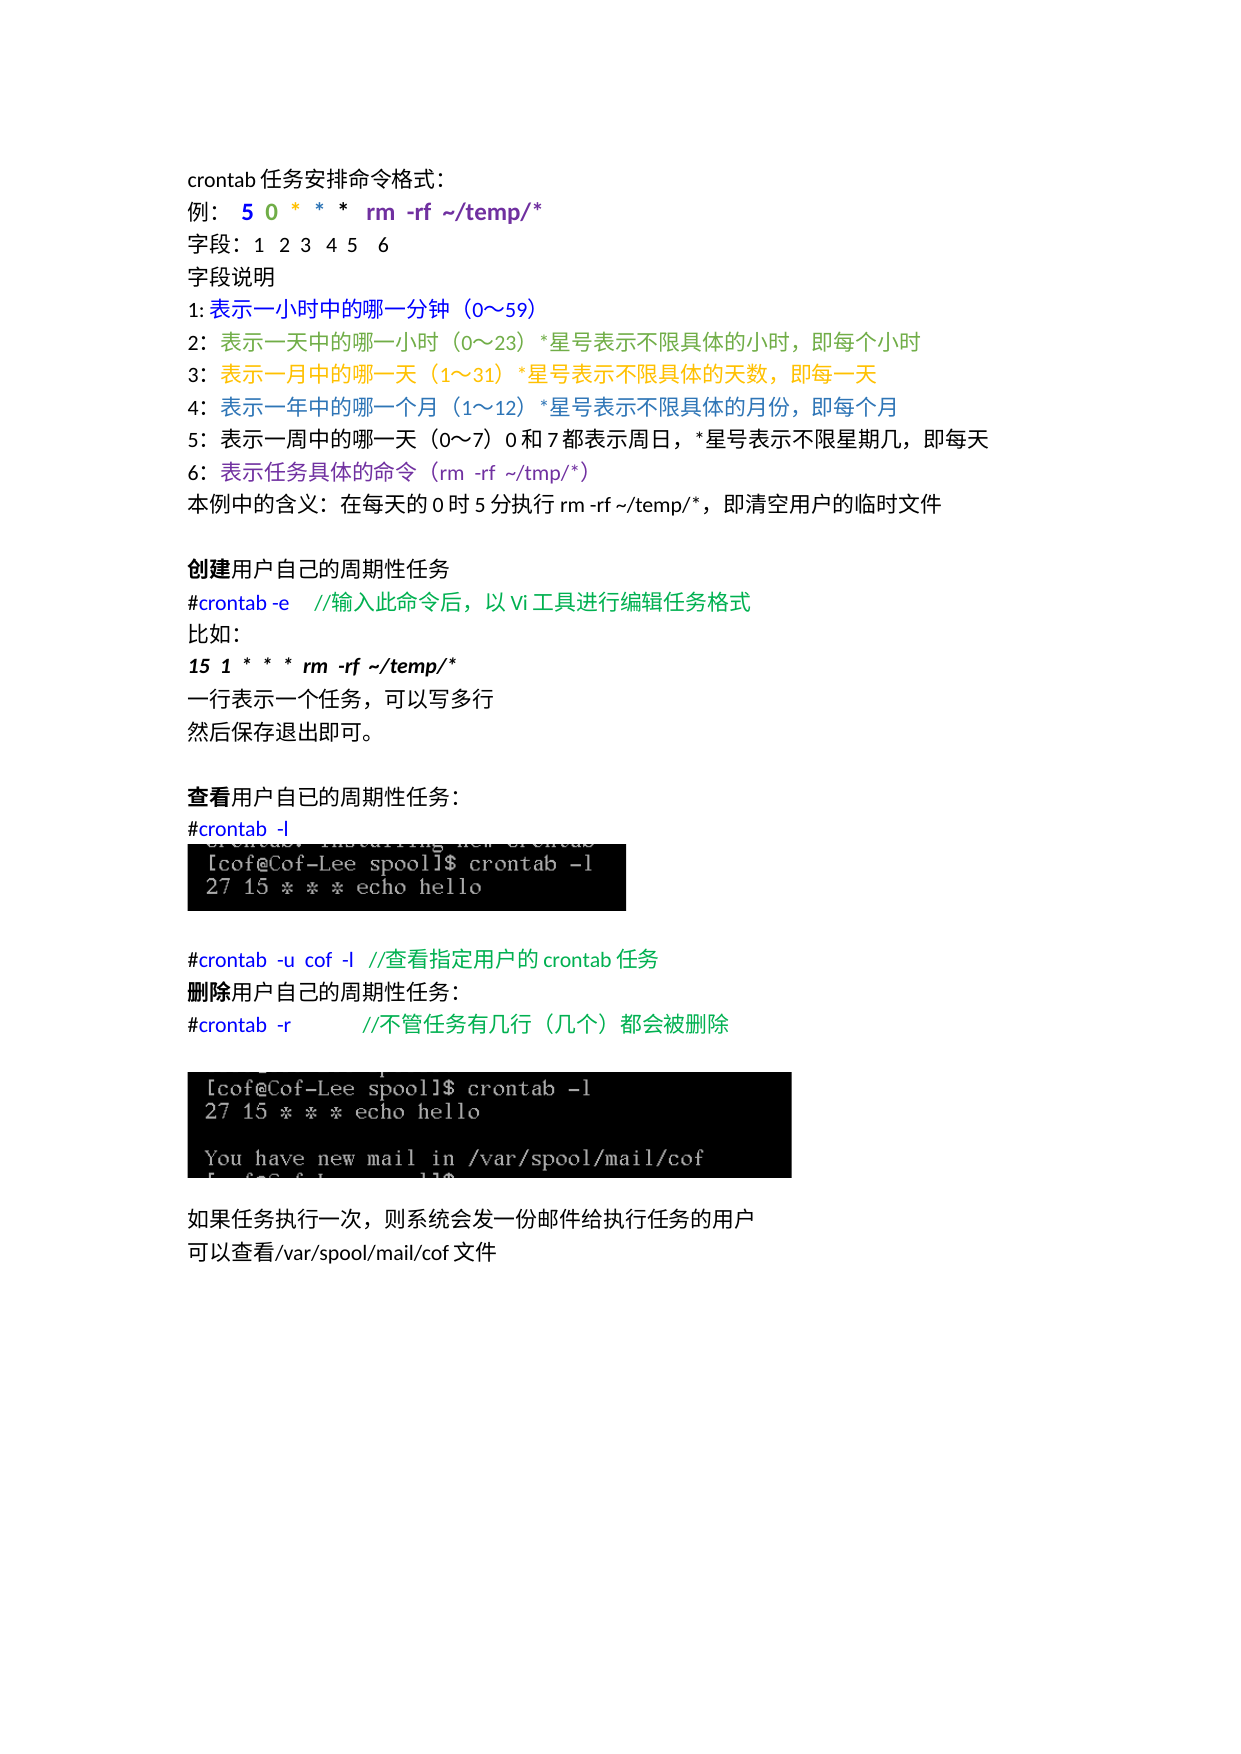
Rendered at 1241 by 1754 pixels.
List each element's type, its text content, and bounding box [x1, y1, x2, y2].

text 1: 表示一小时中的哪一分钟（0～59） [187, 292, 1053, 324]
text 删除用户自己的周期性任务： [187, 974, 1053, 1007]
text 比如： [187, 617, 1053, 649]
text 3：表示一月中的哪一天（1～31）*星号表示不限具体的天数，即每一天 [187, 357, 1053, 389]
text 6：表示任务具体的命令（rm -rf ~/tmp/*） [187, 454, 1053, 487]
text #crontab -e //输入此命令后，以Vi工具进行编辑任务格式 [187, 584, 1053, 617]
text 一行表示一个任务，可以写多行 [187, 682, 1053, 714]
text 字段说明 [187, 259, 1053, 292]
text #crontab -u cof -l //查看指定用户的crontab任务 [187, 942, 1053, 974]
text 4：表示一年中的哪一个月（1～12）*星号表示不限具体的月份，即每个月 [187, 389, 1053, 422]
picture [187, 844, 627, 911]
text #crontab -l [187, 812, 1053, 844]
text 然后保存退出即可。 [187, 714, 1053, 747]
text 5：表示一周中的哪一天（0～7）0和7都表示周日，*星号表示不限星期几，即每天 [187, 422, 1053, 454]
text 15 1 * * * rm -rf ~/temp/* [187, 649, 1053, 682]
text 本例中的含义：在每天的0时5分执行rm -rf ~/temp/*，即清空用户的临时文件 [187, 487, 1053, 519]
text #crontab -r //不管任务有几行（几个）都会被删除 [187, 1007, 1053, 1039]
text 查看用户自已的周期性任务： [187, 779, 1053, 812]
text 2：表示一天中的哪一小时（0～23）*星号表示不限具体的小时，即每个小时 [187, 324, 1053, 357]
text crontab任务安排命令格式： [187, 162, 1053, 194]
text 例： 5 0 * * * rm -rf ~/temp/* [187, 194, 1053, 227]
text 如果任务执行一次，则系统会发一份邮件给执行任务的用户 [187, 1202, 1053, 1234]
text 可以查看/var/spool/mail/cof文件 [187, 1234, 1053, 1267]
text 创建用户自己的周期性任务 [187, 552, 1053, 584]
text 字段：1 2 3 4 5 6 [187, 227, 1053, 259]
picture [187, 1072, 792, 1178]
